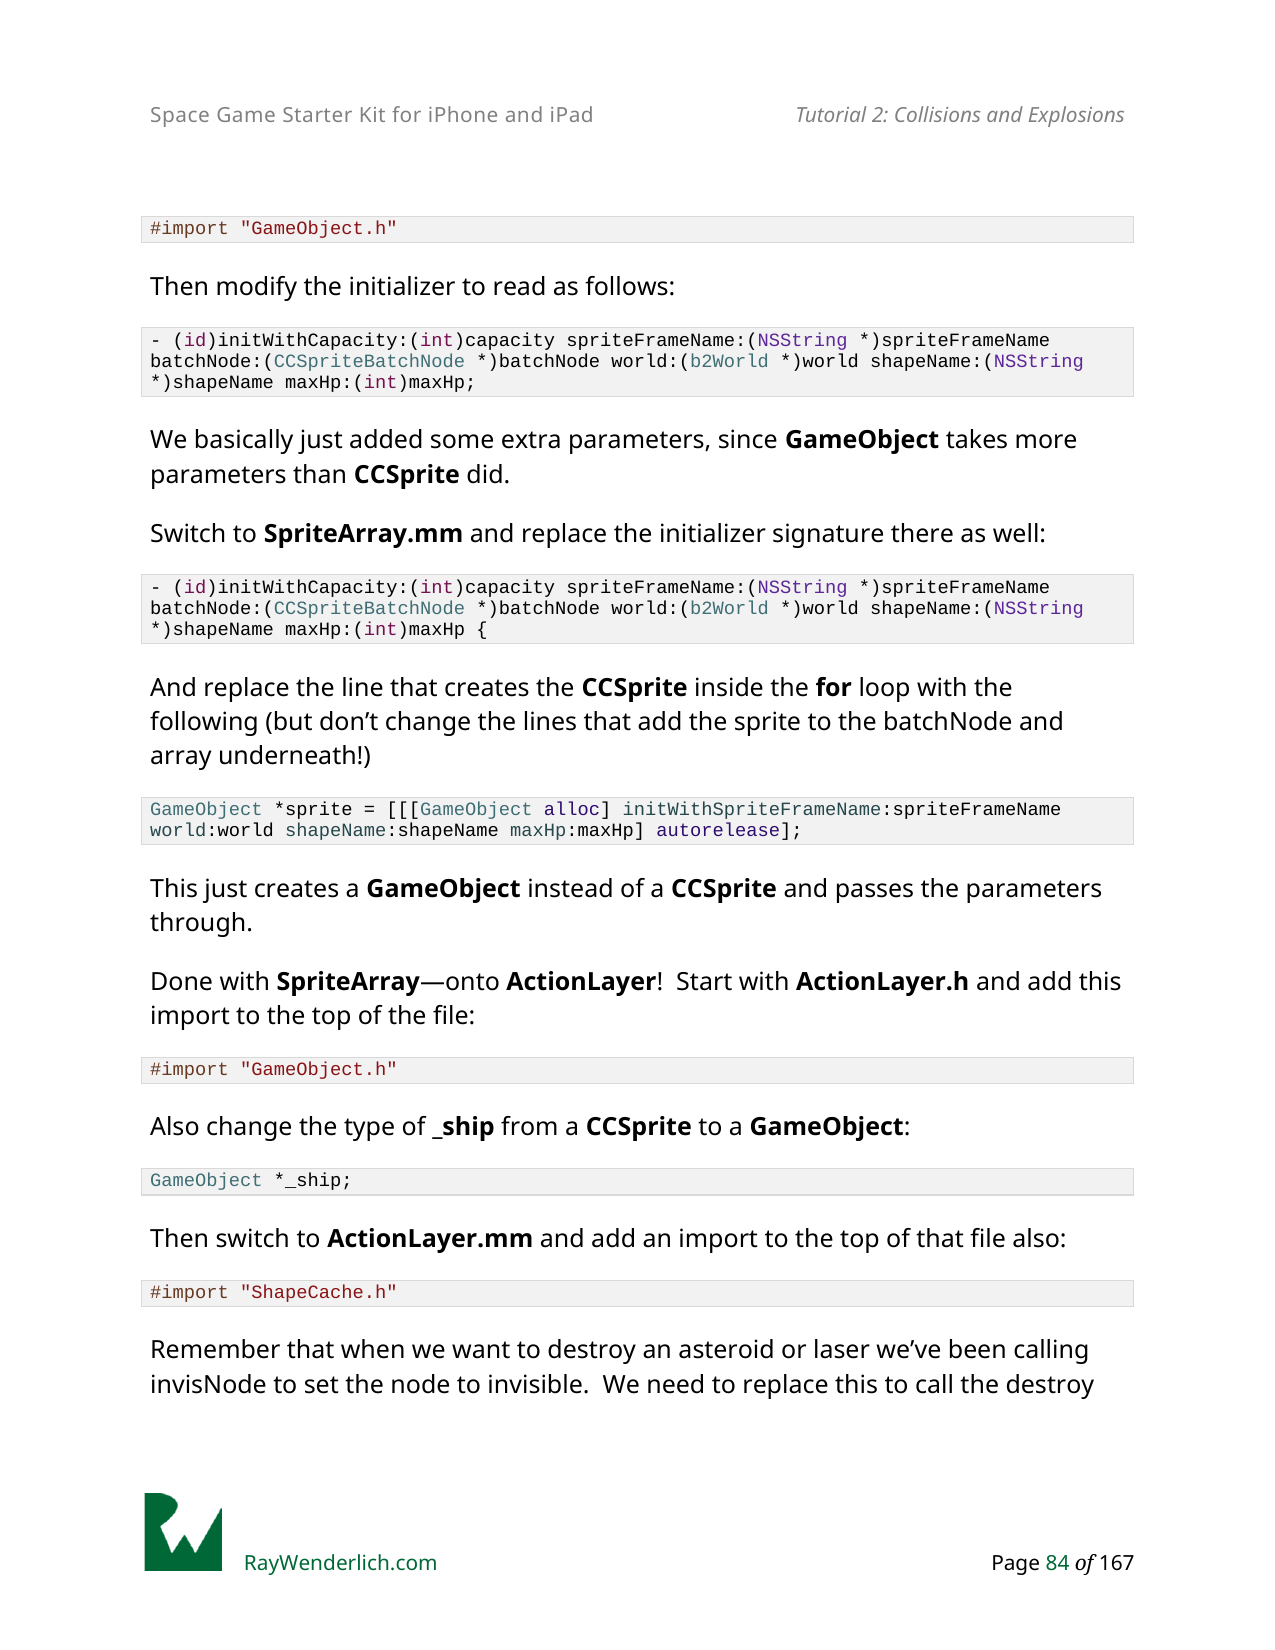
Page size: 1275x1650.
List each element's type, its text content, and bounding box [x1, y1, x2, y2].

text Also change the type of _ship from a CCSprite to a GameObject: [150, 1109, 1125, 1143]
text Then modify the initializer to read as follows: [150, 268, 1125, 302]
text Done with SpriteArray—onto ActionLayer! Start with ActionLayer.h and add this import to the top of the file: [150, 963, 1125, 1032]
text And replace the line that creates the CCSprite inside the for loop with the following (but don’t change the lines that add the sprite to the batchNode and array underneath!) [150, 669, 1125, 772]
text Then switch to ActionLayer.mm and add an import to the top of that file also: [150, 1221, 1125, 1255]
text #import "ShapeCache.h" [142, 1281, 1133, 1306]
text #import "GameObject.h" [142, 217, 1133, 242]
text - (id)initWithCapacity:(int)capacity spriteFrameName:(NSString *)spriteFrameName batchNode:(CCSpriteBatchNode *)batchNode world:(b2World *)world shapeName:(NSString *)shapeName maxHp:(int)maxHp; [142, 328, 1133, 396]
text Switch to SpriteArray.mm and replace the initializer signature there as well: [150, 515, 1125, 549]
text This just creates a GameObject instead of a CCSprite and passes the parameters through. [150, 870, 1125, 938]
text #import "GameObject.h" [142, 1058, 1133, 1083]
text GameObject *_ship; [142, 1169, 1133, 1194]
picture [144, 1493, 222, 1571]
text We basically just added some extra parameters, since GameObject takes more parameters than CCSprite did. [150, 422, 1125, 490]
text GameObject *sprite = [[[GameObject alloc] initWithSpriteFrameName:spriteFrameName world:world shapeName:shapeName maxHp:maxHp] autorelease]; [142, 798, 1133, 844]
text - (id)initWithCapacity:(int)capacity spriteFrameName:(NSString *)spriteFrameName batchNode:(CCSpriteBatchNode *)batchNode world:(b2World *)world shapeName:(NSString *)shapeName maxHp:(int)maxHp { [142, 575, 1133, 643]
